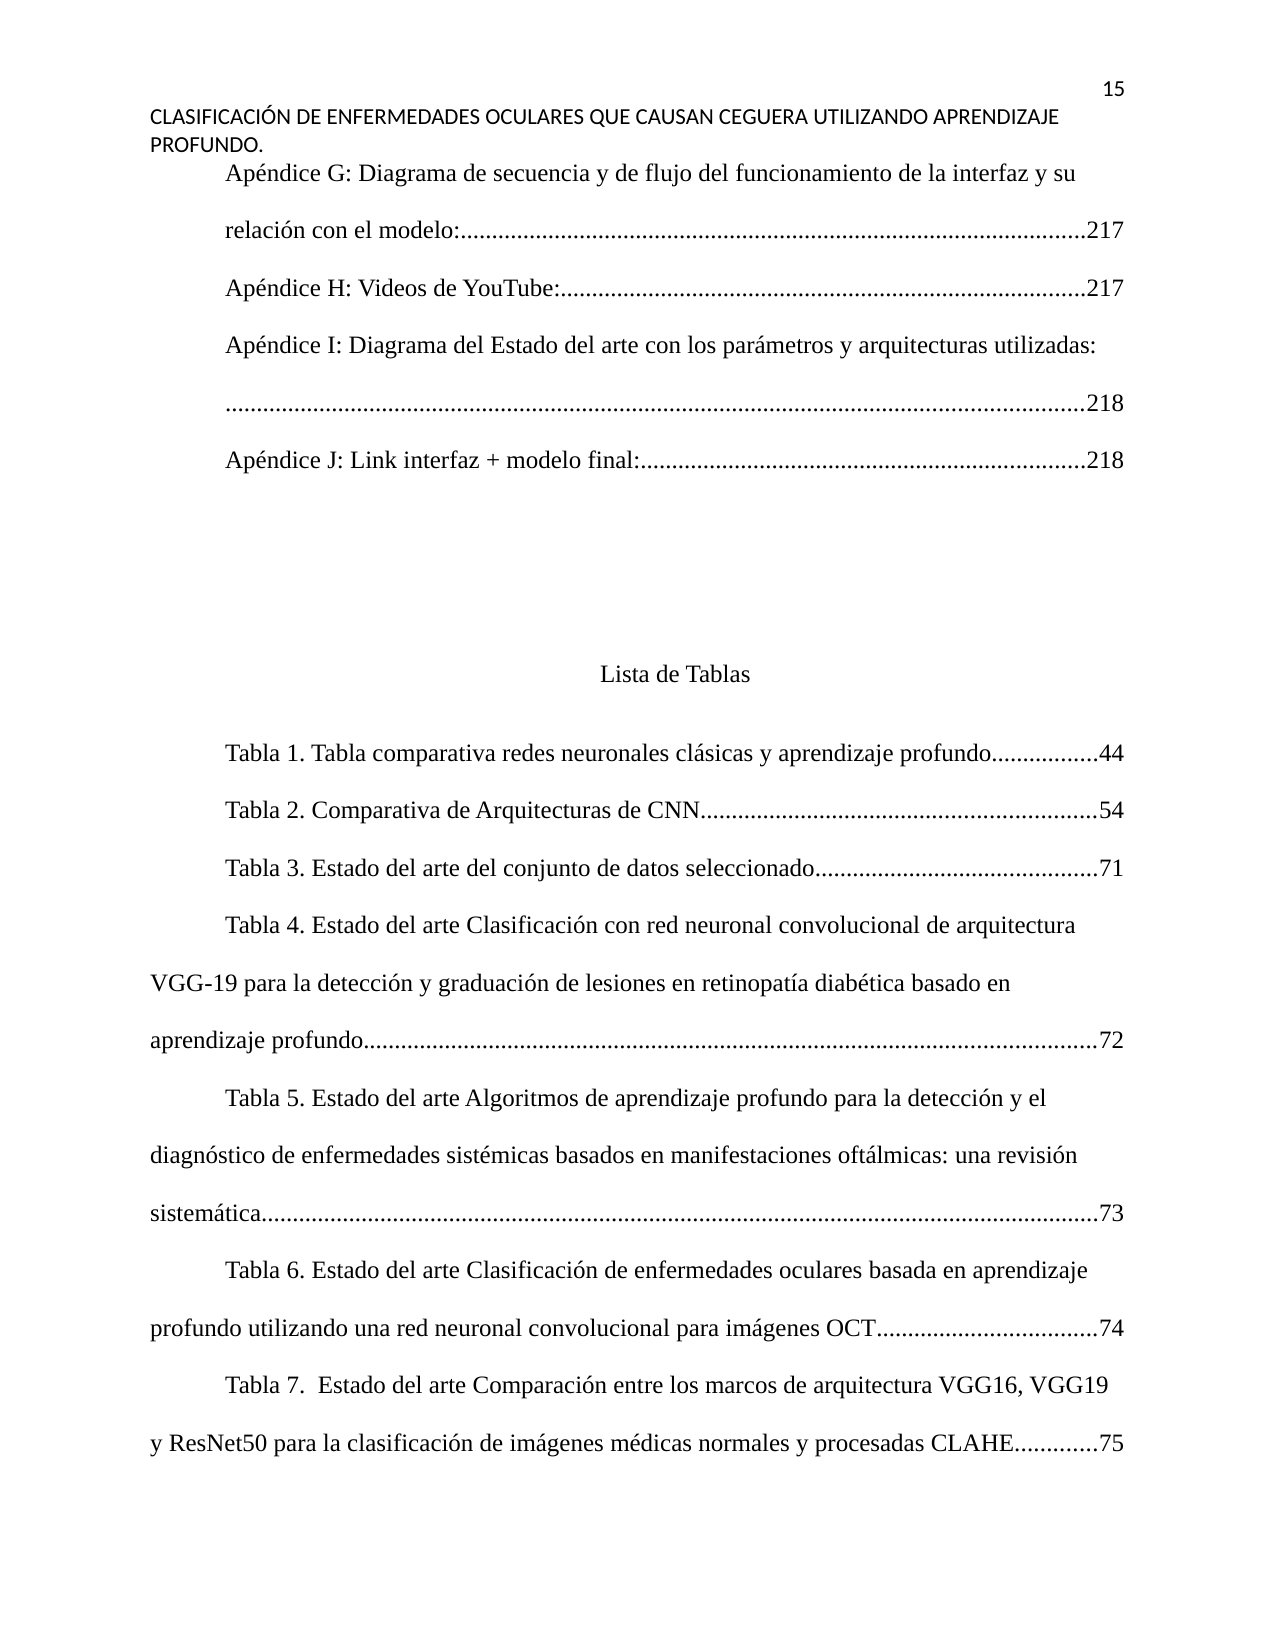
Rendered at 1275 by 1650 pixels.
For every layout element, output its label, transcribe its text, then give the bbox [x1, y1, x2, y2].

text Apéndice G: Diagrama de secuencia y de flujo del funcionamiento de la interfaz y su relación con el modelo: 217 [225, 158, 1125, 244]
text Tabla 7. Estado del arte Comparación entre los marcos de arquitectura VGG16, VGG19 y ResNet50 para la clasificación de imágenes médicas normales y procesadas CLAHE 75 [150, 1370, 1125, 1457]
text Apéndice H: Videos de YouTube: 217 [225, 273, 1125, 302]
text Apéndice J: Link interfaz + modelo final: 218 [225, 445, 1125, 474]
text Tabla 4. Estado del arte Clasificación con red neuronal convolucional de arquitectura VGG-19 para la detección y graduación de lesiones en retinopatía diabética basado en aprendizaje profundo. 72 [150, 910, 1125, 1054]
text Lista de Tablas [150, 659, 1125, 688]
text Tabla 1. Tabla comparativa redes neuronales clásicas y aprendizaje profundo 44 [150, 738, 1125, 767]
text Tabla 6. Estado del arte Clasificación de enfermedades oculares basada en aprendizaje profundo utilizando una red neuronal convolucional para imágenes OCT 74 [150, 1255, 1125, 1342]
text Tabla 2. Comparativa de Arquitecturas de CNN 54 [150, 795, 1125, 824]
text Tabla 3. Estado del arte del conjunto de datos seleccionado 71 [150, 853, 1125, 882]
text Apéndice I: Diagrama del Estado del arte con los parámetros y arquitecturas utilizadas: 218 [225, 330, 1125, 417]
text Tabla 5. Estado del arte Algoritmos de aprendizaje profundo para la detección y el diagnóstico de enfermedades sistémicas basados en manifestaciones oftálmicas: una revisión sistemática. 73 [150, 1083, 1125, 1227]
